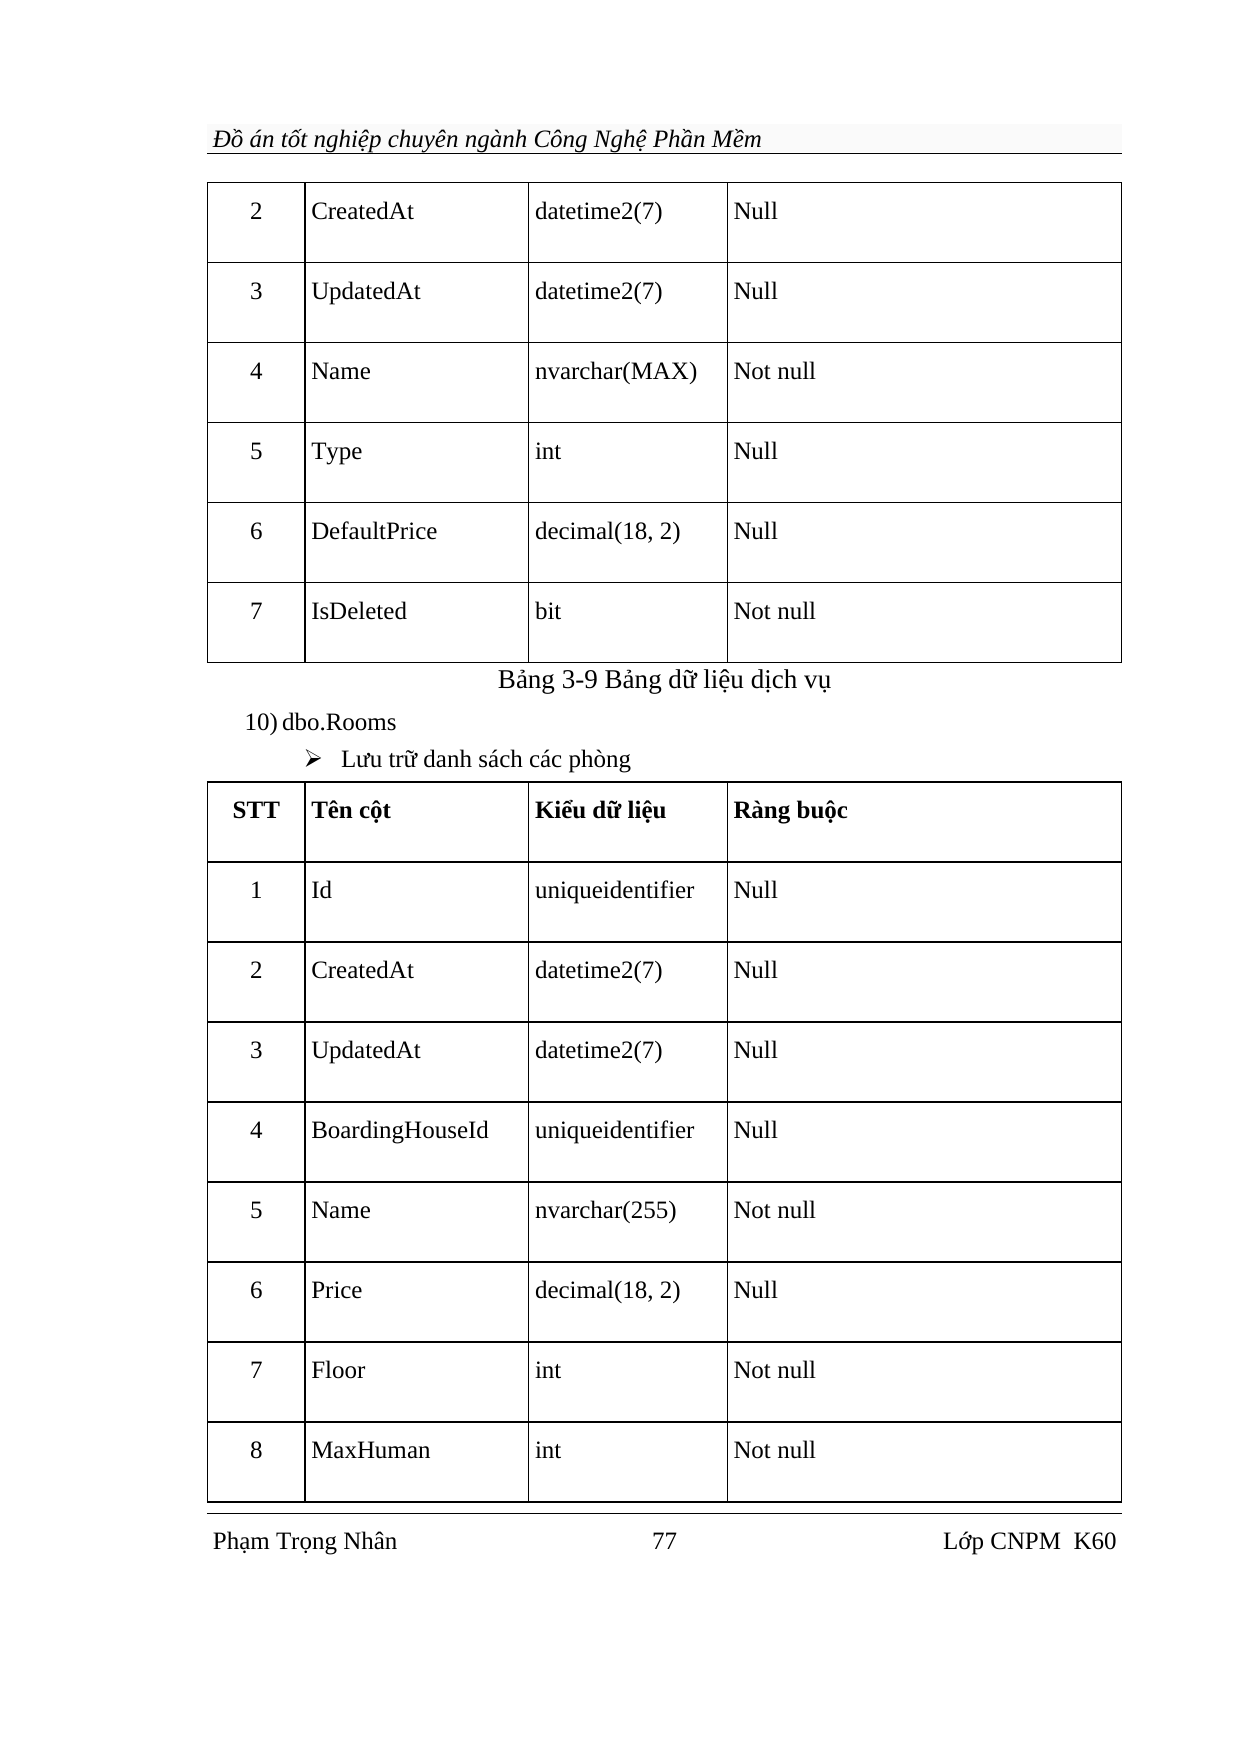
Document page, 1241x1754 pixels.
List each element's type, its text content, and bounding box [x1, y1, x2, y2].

table_cell 3 [208, 1023, 304, 1101]
table_cell DefaultPrice [306, 503, 528, 582]
table_cell 7 [208, 583, 304, 662]
table_cell 6 [208, 1263, 304, 1341]
table_cell 2 [208, 183, 304, 262]
table_cell bit [529, 583, 727, 662]
table_cell datetime2(7) [529, 263, 727, 342]
table_cell 7 [208, 1343, 304, 1421]
table_cell 5 [208, 423, 304, 502]
table_cell Not null [728, 343, 1121, 422]
table_cell datetime2(7) [529, 183, 727, 262]
table_cell MaxHuman [306, 1423, 528, 1501]
table_cell Null [728, 1103, 1121, 1181]
table_cell Null [728, 503, 1121, 582]
table_cell Not null [728, 1343, 1121, 1421]
table_cell 5 [208, 1183, 304, 1261]
table_cell decimal(18, 2) [529, 503, 727, 582]
table_cell 1 [208, 863, 304, 941]
table_header Kiểu dữ liệu [529, 783, 727, 861]
table_cell uniqueidentifier [529, 863, 727, 941]
table_cell Name [306, 1183, 528, 1261]
table_cell Type [306, 423, 528, 502]
list dbo.Rooms [244, 707, 1122, 736]
table_cell int [529, 1423, 727, 1501]
table_cell CreatedAt [306, 943, 528, 1021]
table_cell Null [728, 183, 1121, 262]
table_cell Id [306, 863, 528, 941]
table_cell datetime2(7) [529, 1023, 727, 1101]
table_cell Null [728, 1263, 1121, 1341]
table_cell decimal(18, 2) [529, 1263, 727, 1341]
table_cell 4 [208, 1103, 304, 1181]
table_cell Null [728, 263, 1121, 342]
table_header STT [208, 783, 304, 861]
table_cell Null [728, 1023, 1121, 1101]
table_cell uniqueidentifier [529, 1103, 727, 1181]
table_header Tên cột [306, 783, 528, 861]
table_cell Name [306, 343, 528, 422]
table_cell UpdatedAt [306, 1023, 528, 1101]
table_cell nvarchar(MAX) [529, 343, 727, 422]
table_cell 8 [208, 1423, 304, 1501]
list Lưu trữ danh sách các phòng [303, 744, 1122, 773]
table_cell Floor [306, 1343, 528, 1421]
table_cell Not null [728, 1423, 1121, 1501]
table_cell Not null [728, 583, 1121, 662]
table_cell Null [728, 943, 1121, 1021]
table_cell 4 [208, 343, 304, 422]
table_cell Null [728, 863, 1121, 941]
table_cell BoardingHouseId [306, 1103, 528, 1181]
table_cell Price [306, 1263, 528, 1341]
table_cell 6 [208, 503, 304, 582]
table_cell datetime2(7) [529, 943, 727, 1021]
table_header Ràng buộc [728, 783, 1121, 861]
table_cell int [529, 423, 727, 502]
table_cell nvarchar(255) [529, 1183, 727, 1261]
table_cell 2 [208, 943, 304, 1021]
table_cell 3 [208, 263, 304, 342]
table_cell IsDeleted [306, 583, 528, 662]
table_cell int [529, 1343, 727, 1421]
table_cell UpdatedAt [306, 263, 528, 342]
table_cell Null [728, 423, 1121, 502]
table_cell CreatedAt [306, 183, 528, 262]
table_cell Not null [728, 1183, 1121, 1261]
